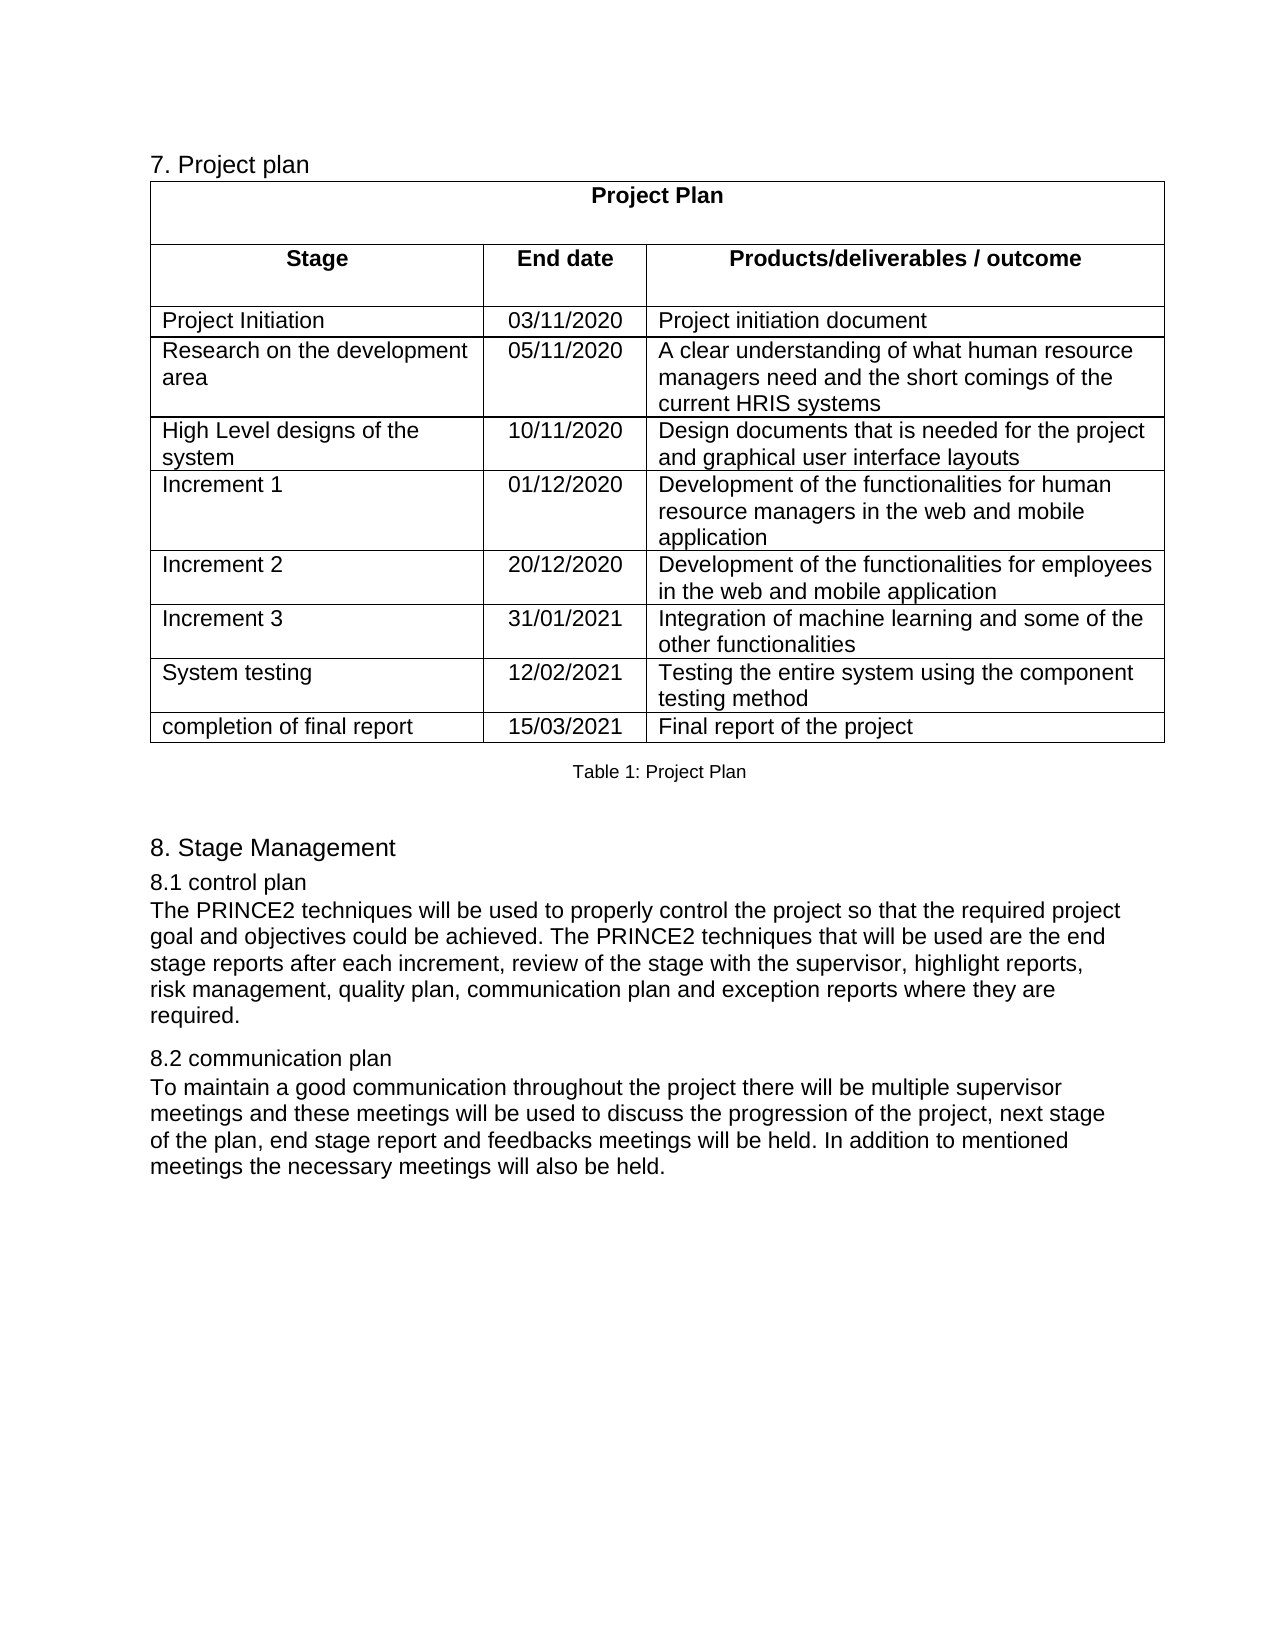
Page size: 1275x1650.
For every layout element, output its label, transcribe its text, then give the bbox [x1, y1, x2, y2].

table_cell 05/11/2020 [484, 338, 646, 416]
table_cell Final report of the project [647, 713, 1164, 742]
table_cell Increment 1 [151, 471, 483, 550]
table_cell A clear understanding of what human resource managers need and the short comings of the current HRIS systems [647, 338, 1164, 416]
table_header Project Plan [151, 182, 1164, 243]
table_cell 12/02/2021 [484, 659, 646, 712]
table_cell 01/12/2020 [484, 471, 646, 550]
table_cell Increment 3 [151, 605, 483, 658]
table_cell Project initiation document [647, 307, 1164, 336]
table_cell Testing the entire system using the component testing method [647, 659, 1164, 712]
subtitle 7. Project plan [150, 150, 1125, 179]
table_cell System testing [151, 659, 483, 712]
table_cell Development of the functionalities for human resource managers in the web and mobile application [647, 471, 1164, 550]
table_cell 20/12/2020 [484, 551, 646, 604]
table_cell 03/11/2020 [484, 307, 646, 336]
table_cell Increment 2 [151, 551, 483, 604]
text To maintain a good communication throughout the project there will be multiple supervisor meetings and these meetings will be used to discuss the progression of the project, next stage of the plan, end stage report and feedbacks meetings will be held. In addition to mentioned meetings the necessary meetings will also be held. [150, 1074, 1125, 1179]
table_cell Research on the development area [151, 338, 483, 416]
table_cell 31/01/2021 [484, 605, 646, 658]
subtitle 8.1 control plan [150, 868, 1125, 895]
subtitle 8. Stage Management [150, 833, 1125, 862]
subtitle 8.2 communication plan [150, 1045, 1125, 1072]
table_cell High Level designs of the system [151, 418, 483, 470]
text The PRINCE2 techniques will be used to properly control the project so that the required project goal and objectives could be achieved. The PRINCE2 techniques that will be used are the end stage reports after each increment, review of the stage with the supervisor, highlight reports, risk management, quality plan, communication plan and exception reports where they are required. [150, 897, 1125, 1029]
table_cell End date [484, 245, 646, 306]
table_cell 15/03/2021 [484, 713, 646, 742]
table_cell Integration of machine learning and some of the other functionalities [647, 605, 1164, 658]
table_cell Products/deliverables / outcome [647, 245, 1164, 306]
table_cell Project Initiation [151, 307, 483, 336]
table_cell Design documents that is needed for the project and graphical user interface layouts [647, 418, 1164, 470]
table_cell 10/11/2020 [484, 418, 646, 470]
table_cell Stage [151, 245, 483, 306]
table_cell completion of final report [151, 713, 483, 742]
table_cell Development of the functionalities for employees in the web and mobile application [647, 551, 1164, 604]
